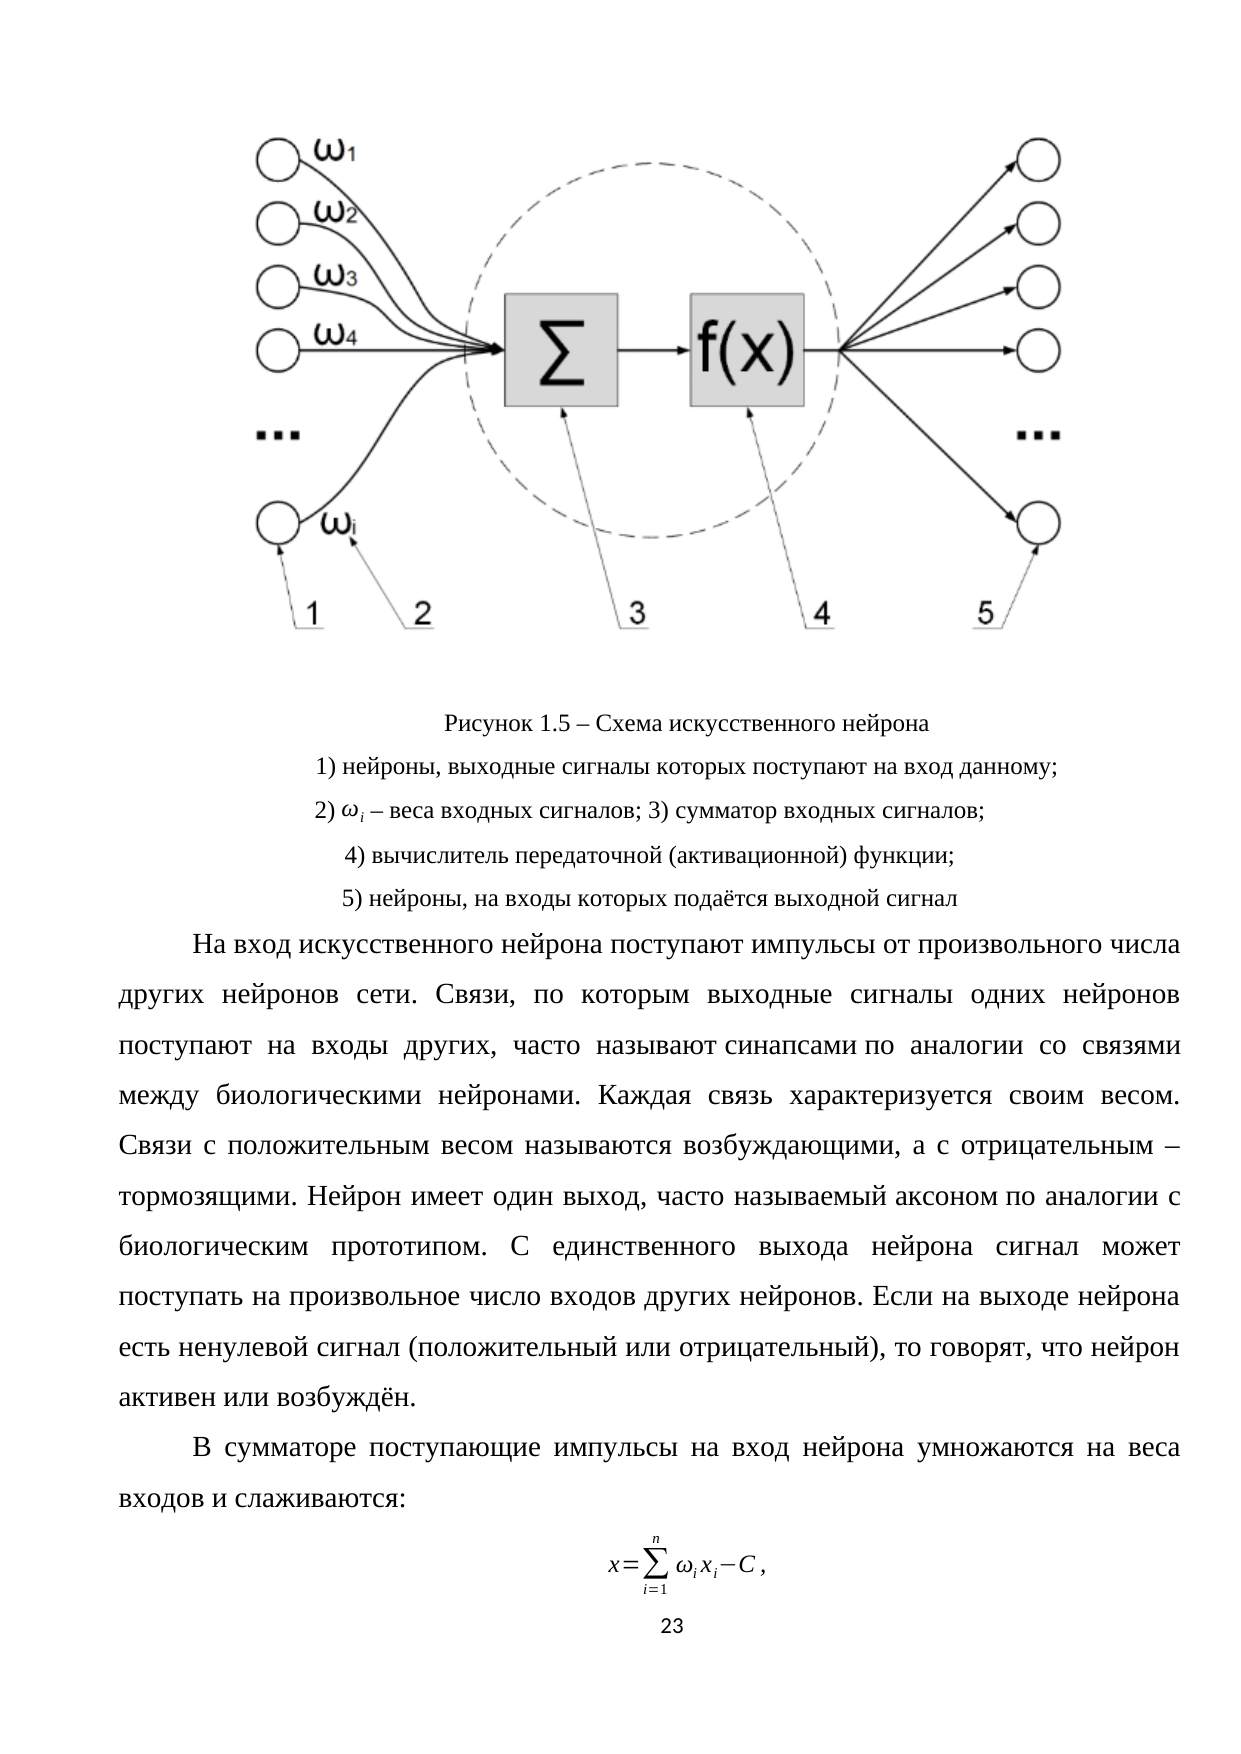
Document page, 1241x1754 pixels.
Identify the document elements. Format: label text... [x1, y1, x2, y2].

picture [215, 108, 1085, 644]
text Рисунок 1.5 – Схема искусственного нейрона [118, 708, 1181, 737]
text 1) нейроны, выходные сигналы которых поступают на вход данному; 2) – веса входных сигналов; 3) сумматор входных сигналов; 4) вычислитель передаточной (активационной) функции; 5) нейроны, на входы которых подаётся выходной сигнал [118, 751, 1181, 912]
text В сумматоре поступающие импульсы на вход нейрона умножаются на веса входов и слаживаются: [118, 1429, 1181, 1513]
text На вход искусственного нейрона поступают импульсы от произвольного числа других нейронов сети. Связи, по которым выходные сигналы одних нейронов поступают на входы других, часто называют синапсами по аналогии со связями между биологическими нейронами. Каждая связь характеризуется своим весом. Связи с положительным весом называются возбуждающими, а с отрицательным – тормозящими. Нейрон имеет один выход, часто называемый аксоном по аналогии с биологическим прототипом. С единственного выхода нейрона сигнал может поступать на произвольное число входов других нейронов. Если на выходе нейрона есть ненулевой сигнал (положительный или отрицательный), то говорят, что нейрон активен или возбуждён. [118, 926, 1181, 1413]
